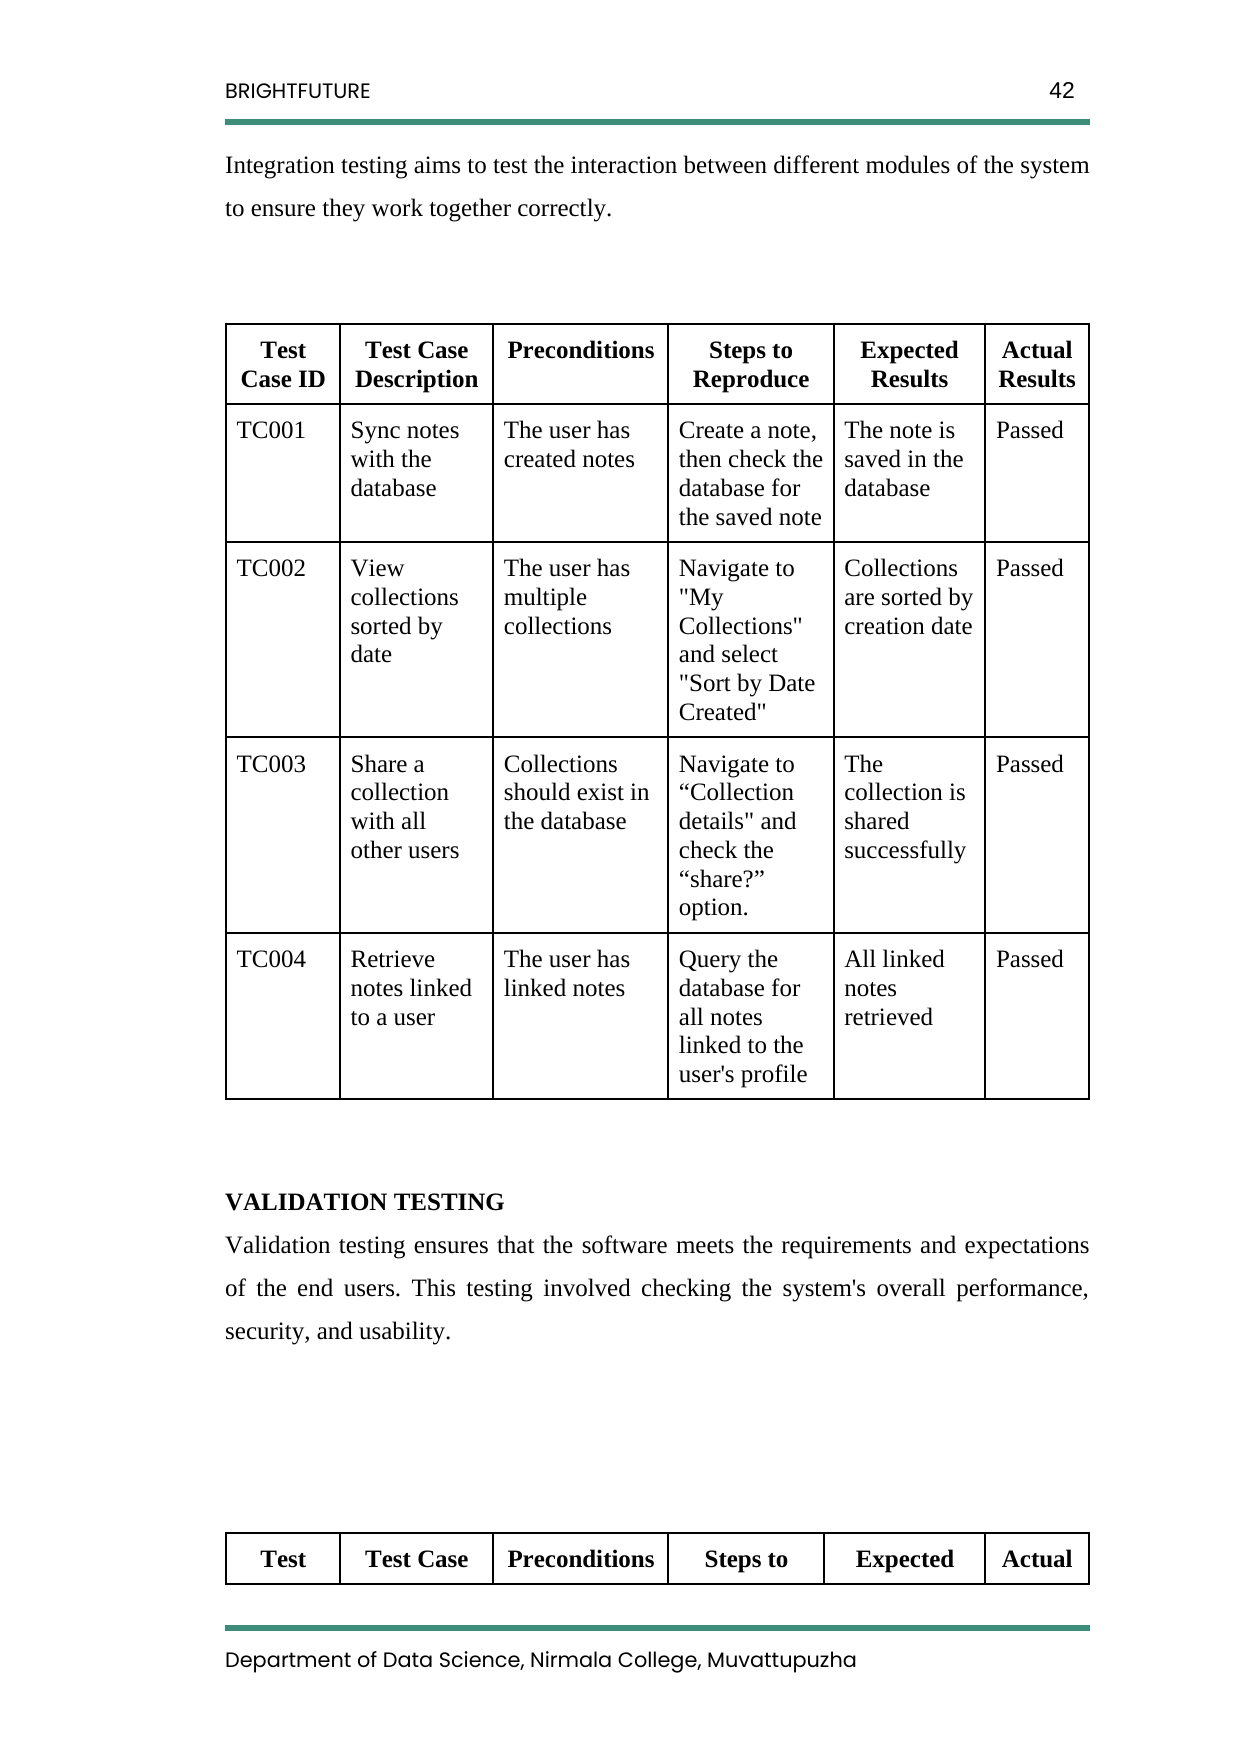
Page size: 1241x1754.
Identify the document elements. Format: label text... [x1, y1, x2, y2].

text Integration testing aims to test the interaction between different modules of the system to ensure they work together correctly. [225, 150, 1090, 222]
table_cell The user has created notes [494, 405, 667, 541]
table_cell Sync notes with the database [341, 405, 492, 541]
table_cell Passed [986, 738, 1088, 932]
table_cell Create a note, then check the database for the saved note [669, 405, 833, 541]
table_cell The collection is shared successfully [835, 738, 984, 932]
table_header Steps to Reproduce [669, 1534, 823, 1583]
table_cell Collections are sorted by creation date [835, 543, 984, 736]
table_header Expected Results [835, 325, 984, 403]
table_cell Passed [986, 543, 1088, 736]
table_cell Navigate to "My Collections" and select "Sort by Date Created" [669, 543, 833, 736]
table_cell All linked notes retrieved [835, 934, 984, 1098]
table_header Expected Results [825, 1534, 984, 1583]
table_header Test Case ID [227, 325, 339, 403]
table_cell Passed [986, 934, 1088, 1098]
table_header Test Case ID [227, 1534, 339, 1583]
table_cell Collections should exist in the database [494, 738, 667, 932]
table_header Actual Results [986, 1534, 1088, 1583]
table_header Preconditions [494, 1534, 667, 1583]
text VALIDATION TESTING [225, 1187, 1090, 1215]
table_cell TC004 [227, 934, 339, 1098]
table_cell Retrieve notes linked to a user [341, 934, 492, 1098]
table_cell View collections sorted by date [341, 543, 492, 736]
table_header Preconditions [494, 325, 667, 403]
table_header Actual Results [986, 325, 1088, 403]
table_cell The user has multiple collections [494, 543, 667, 736]
table_header Test Case Description [341, 325, 492, 403]
table_cell Navigate to “Collection details" and check the “share?” option. [669, 738, 833, 932]
text Validation testing ensures that the software meets the requirements and expectations of the end users. This testing involved checking the system's overall performance, security, and usability. [225, 1230, 1090, 1345]
table_cell TC003 [227, 738, 339, 932]
table_cell The note is saved in the database [835, 405, 984, 541]
table_cell TC001 [227, 405, 339, 541]
table_header Steps to Reproduce [669, 325, 833, 403]
table_cell TC002 [227, 543, 339, 736]
table_cell Share a collection with all other users [341, 738, 492, 932]
table_cell Query the database for all notes linked to the user's profile [669, 934, 833, 1098]
table_cell Passed [986, 405, 1088, 541]
table_cell The user has linked notes [494, 934, 667, 1098]
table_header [341, 1534, 492, 1583]
